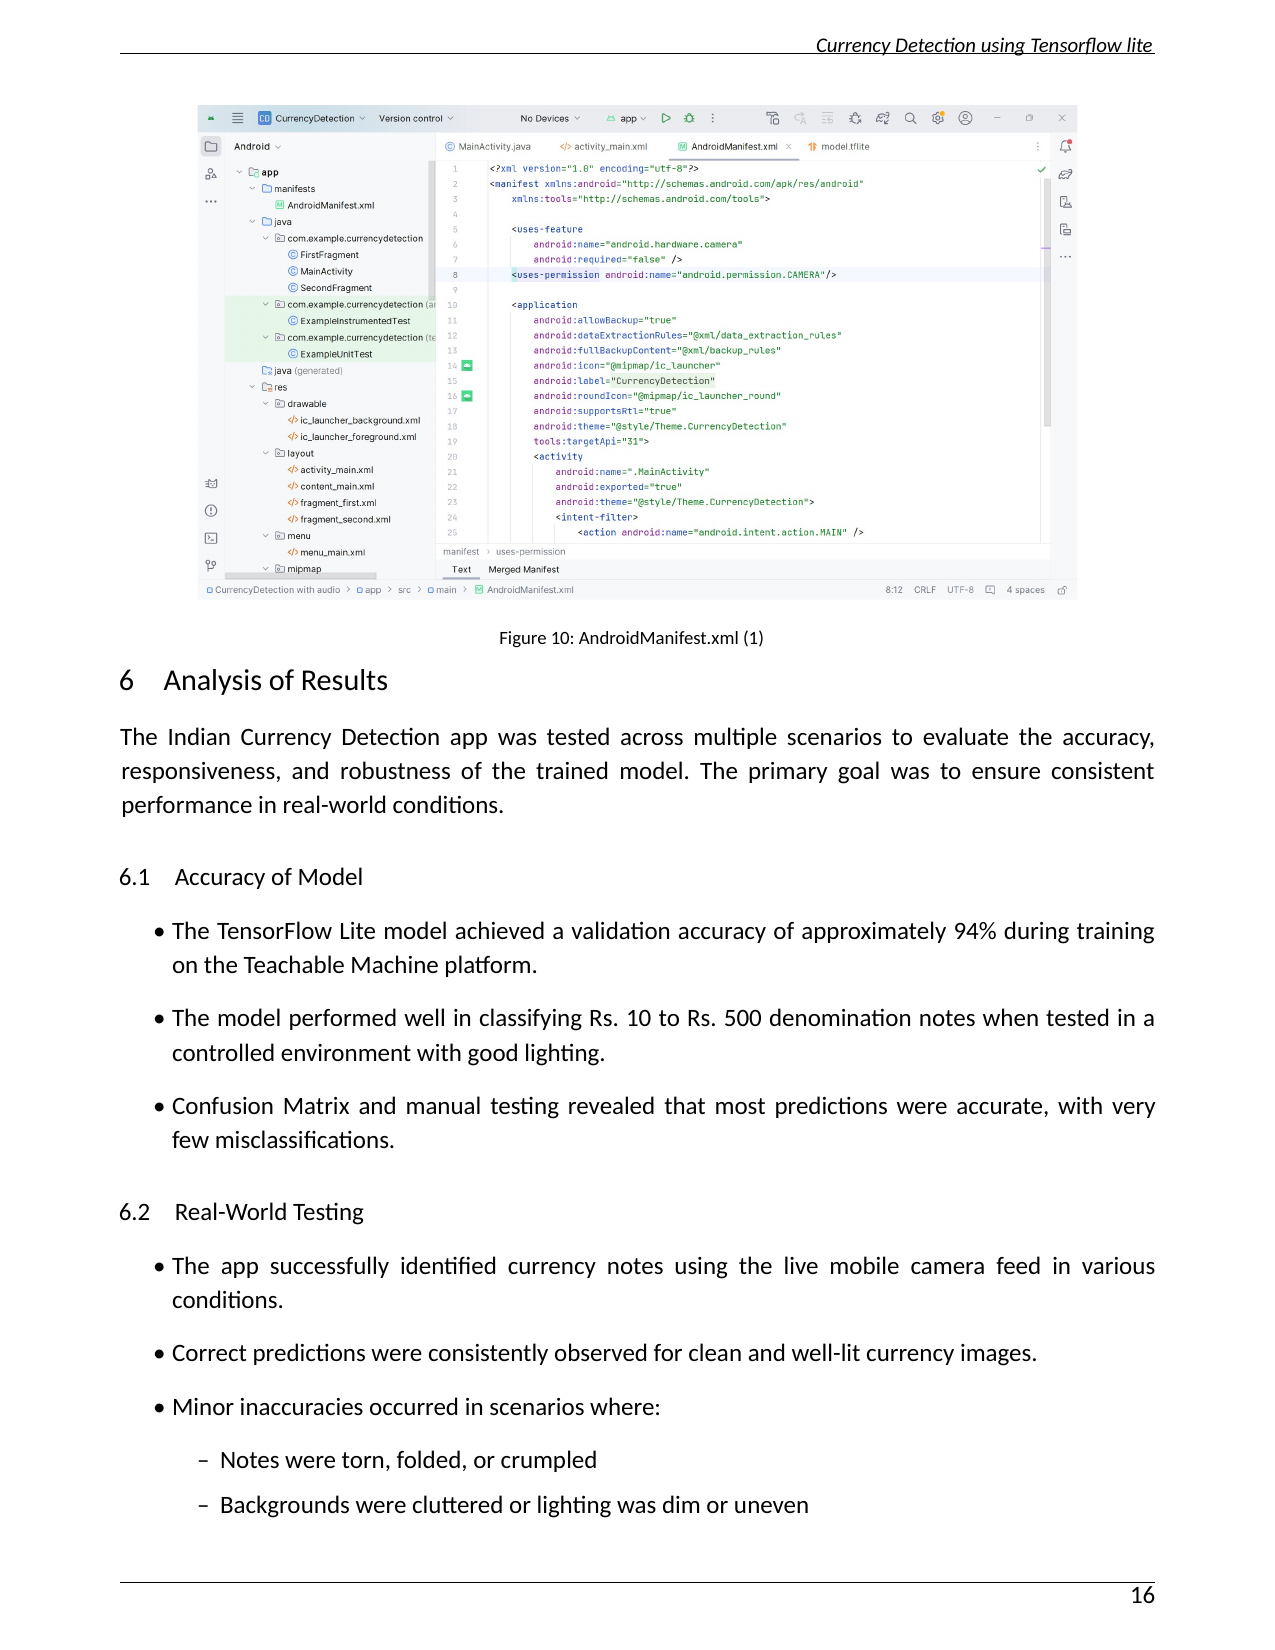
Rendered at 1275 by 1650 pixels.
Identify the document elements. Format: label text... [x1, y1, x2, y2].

text The Indian Currency Detection app was tested across multiple scenarios to evaluate the accuracy, responsiveness, and robustness of the trained model. The primary goal was to ensure consistent performance in real-world conditions. [120, 721, 1157, 819]
subtitle Analysis of Results [118, 661, 1198, 697]
subtitle Real-World Testing [118, 1197, 1198, 1227]
list The TensorFlow Lite model achieved a validation accuracy of approximately 94% during training on the Teachable Machine platform. [153, 915, 1157, 980]
subtitle Accuracy of Model [118, 862, 1198, 892]
list Minor inaccuracies occurred in scenarios where: [153, 1391, 1157, 1421]
list Backgrounds were cluttered or lighting was dim or uneven [197, 1489, 1157, 1520]
list The app successfully identified currency notes using the live mobile camera feed in various conditions. [153, 1250, 1157, 1315]
list Confusion Matrix and manual testing revealed that most predictions were accurate, with very few misclassifications. [153, 1090, 1157, 1154]
list The model performed well in classifying Rs. 10 to Rs. 500 denomination notes when tested in a controlled environment with good lighting. [153, 1002, 1157, 1067]
text Figure 10: AndroidManifest.xml (1) [499, 626, 1198, 649]
list Correct predictions were consistently observed for clean and well-lit currency images. [153, 1337, 1157, 1368]
list Notes were torn, folded, or crumpled [197, 1444, 1157, 1474]
picture [197, 105, 1078, 600]
